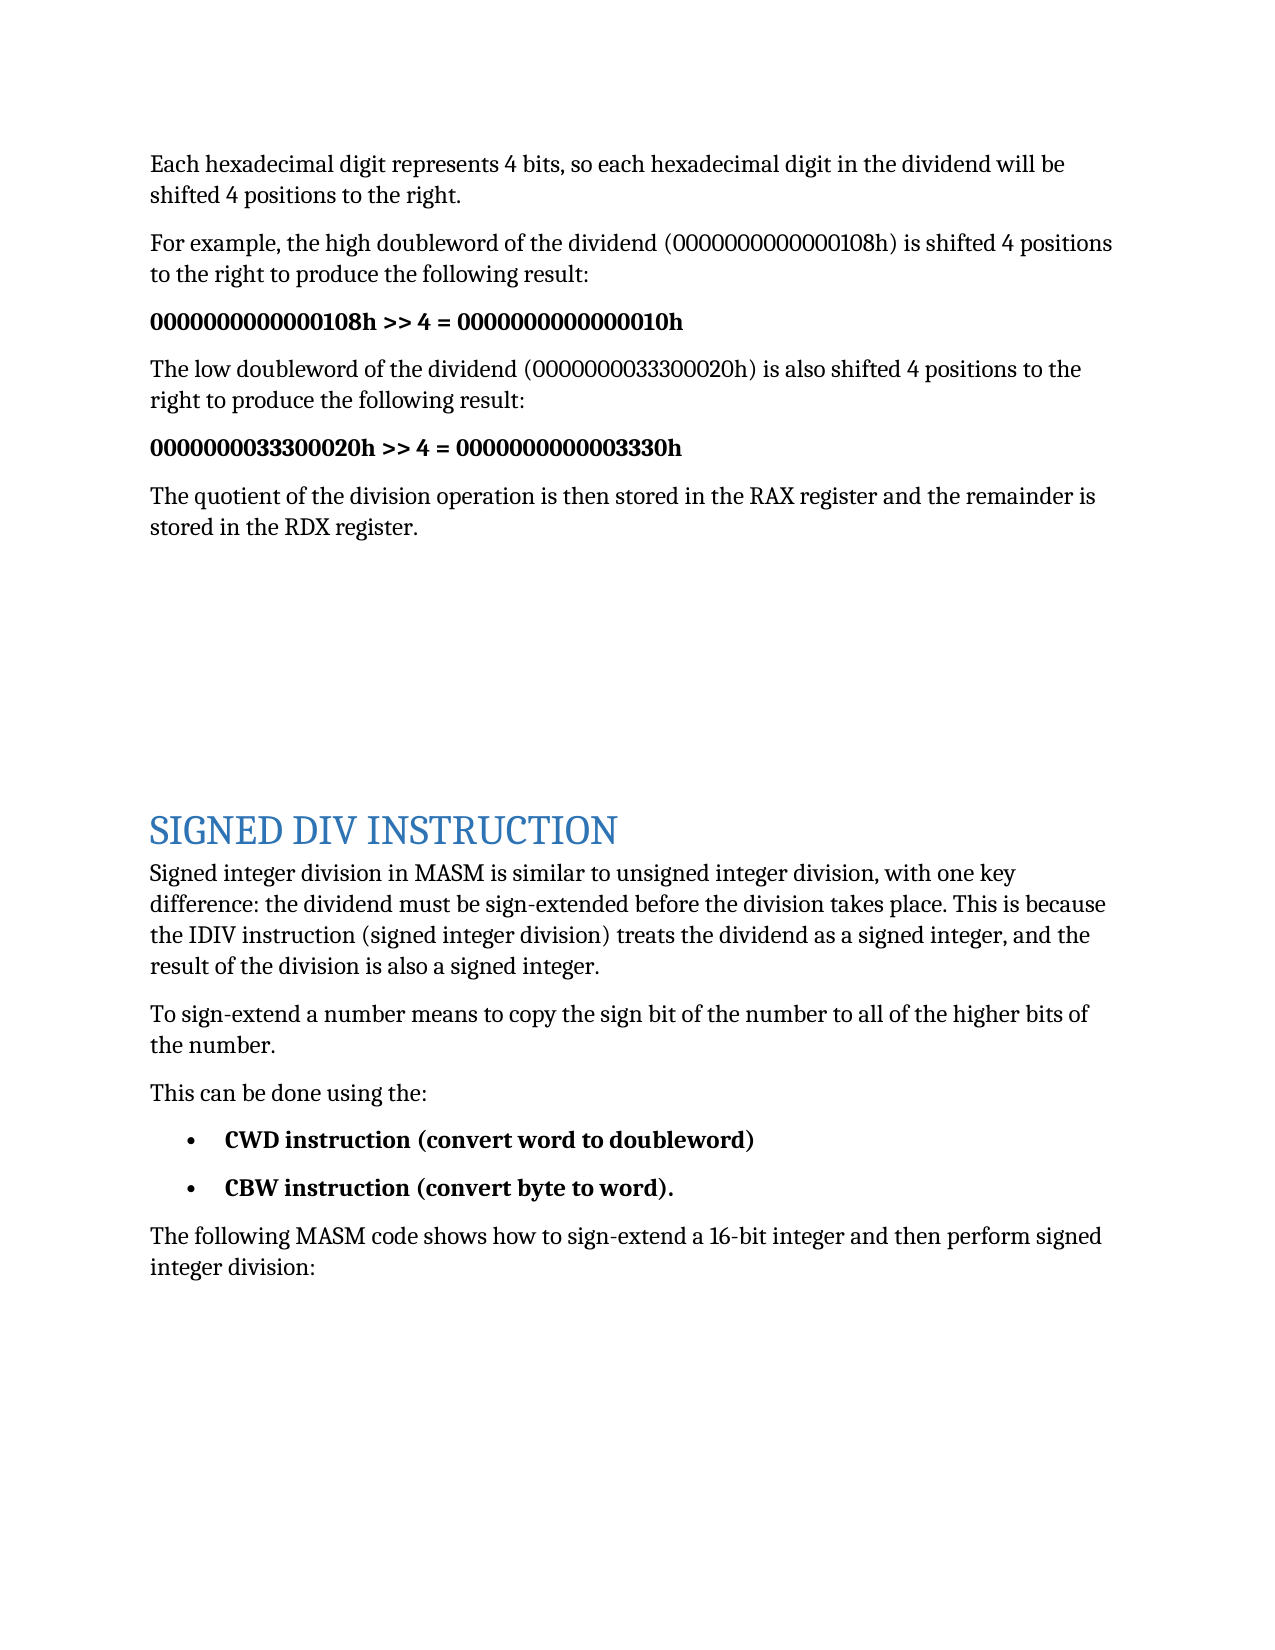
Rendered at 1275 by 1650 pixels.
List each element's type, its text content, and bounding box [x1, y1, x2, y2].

text To sign-extend a number means to copy the sign bit of the number to all of the higher bits of the number. [150, 1000, 1125, 1059]
text The following MASM code shows how to sign-extend a 16-bit integer and then perform signed integer division: [150, 1222, 1125, 1281]
text Signed integer division in MASM is similar to unsigned integer division, with one key difference: the dividend must be sign-extended before the division takes place. This is because the IDIV instruction (signed integer division) treats the dividend as a signed integer, and the result of the division is also a signed integer. [150, 859, 1125, 981]
text The low doubleword of the dividend (0000000033300020h) is also shifted 4 positions to the right to produce the following result: [150, 355, 1125, 415]
text 0000000000000108h >> 4 = 0000000000000010h [150, 307, 1125, 336]
list CBW instruction (convert byte to word). [187, 1174, 1125, 1203]
text The quotient of the division operation is then stored in the RAX register and the remainder is stored in the RDX register. [150, 482, 1125, 541]
text SIGNED DIV INSTRUCTION [150, 807, 1125, 855]
text 0000000033300020h >> 4 = 0000000000003330h [150, 434, 1125, 463]
list CWD instruction (convert word to doubleword) [187, 1126, 1125, 1155]
text Each hexadecimal digit represents 4 bits, so each hexadecimal digit in the dividend will be shifted 4 positions to the right. [150, 150, 1125, 210]
text For example, the high doubleword of the dividend (0000000000000108h) is shifted 4 positions to the right to produce the following result: [150, 229, 1125, 288]
text This can be done using the: [150, 1078, 1125, 1107]
